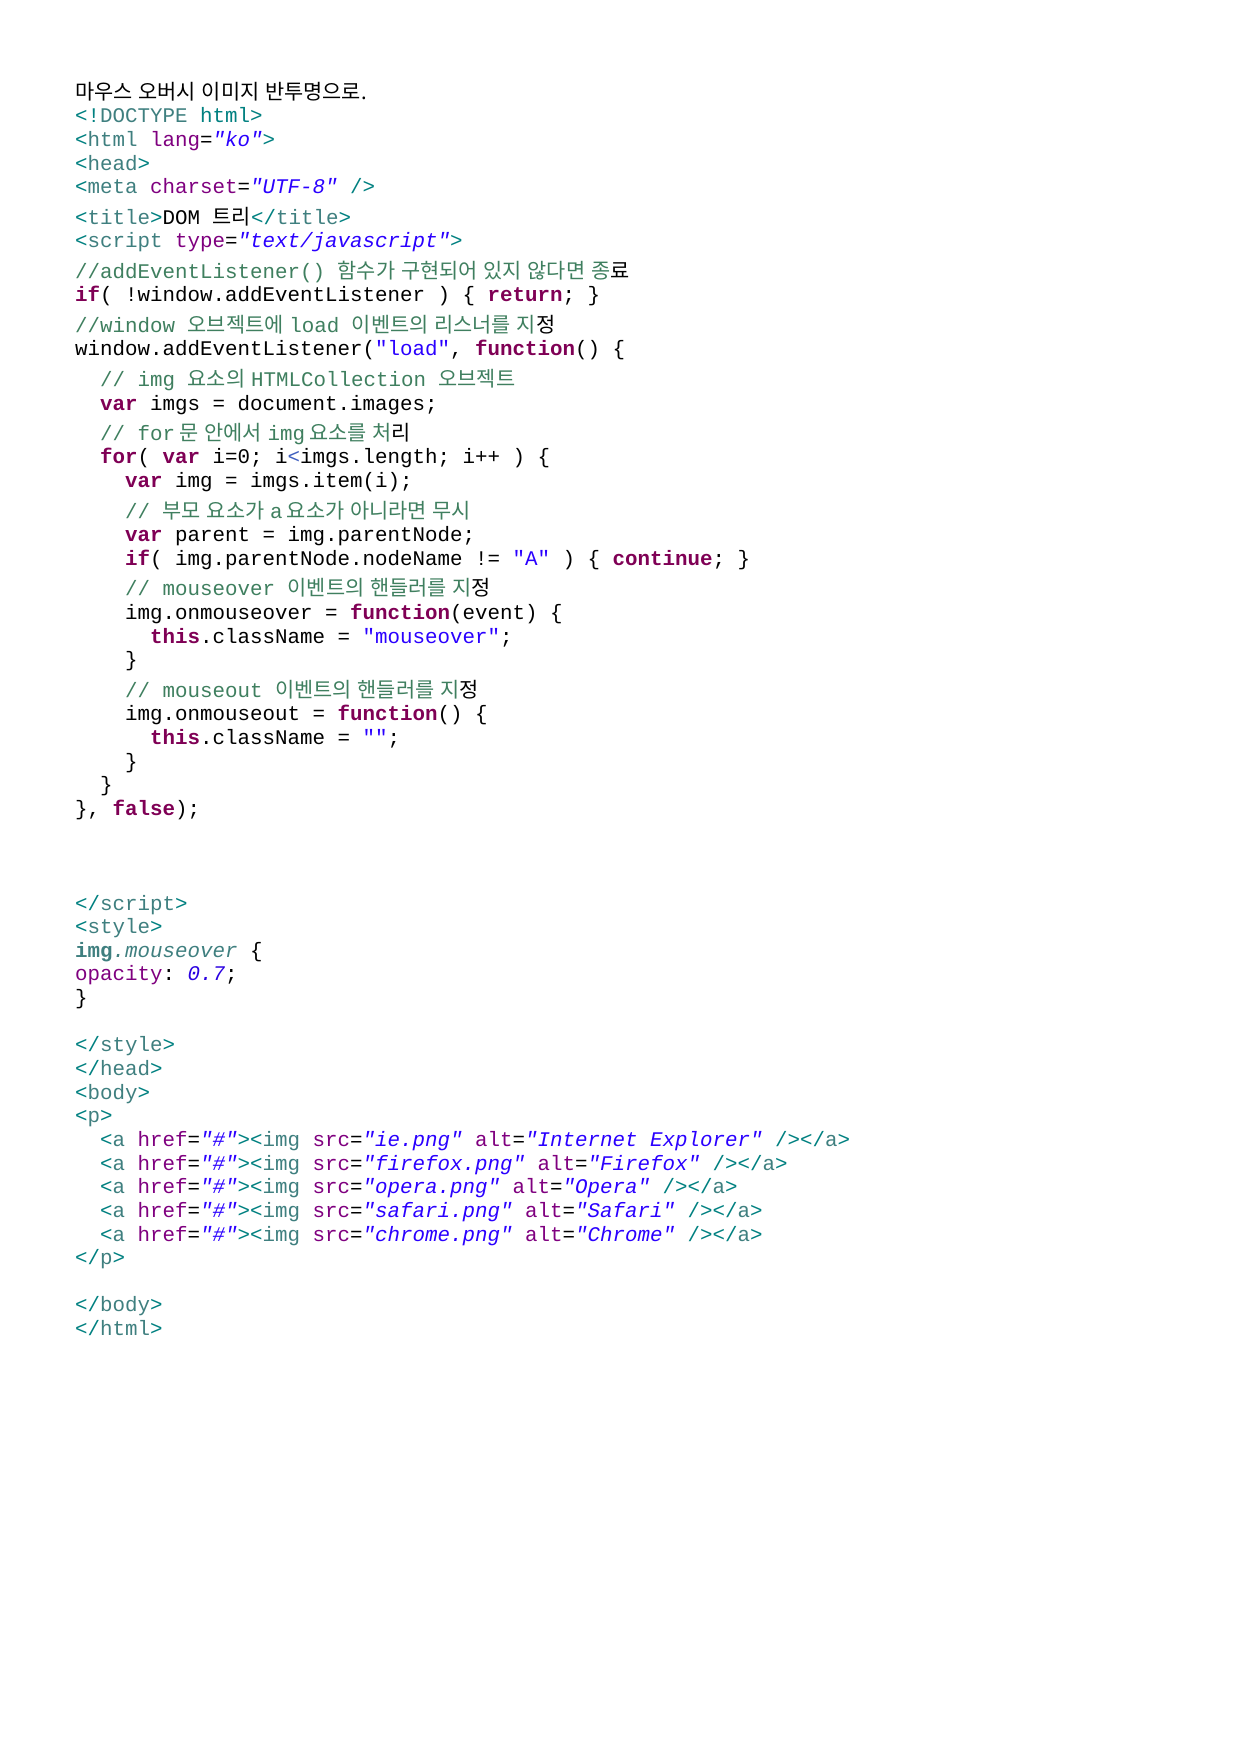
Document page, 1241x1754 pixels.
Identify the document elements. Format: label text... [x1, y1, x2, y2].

text img.mouseover { [75, 940, 1165, 963]
text // for문 안에서 img요소를 처리 [75, 416, 1165, 447]
text this.className = "mouseover"; [75, 626, 1165, 649]
text }, false); [75, 798, 1165, 822]
text img.onmouseout = function() { [75, 703, 1165, 727]
text //window 오브젝트에 load 이벤트의 리스너를 지정 [75, 308, 1165, 338]
text <head> [75, 153, 1165, 176]
text </style> [75, 1034, 1165, 1058]
text img.onmouseover = function(event) { [75, 602, 1165, 626]
text opacity: 0.7; [75, 963, 1165, 987]
text // img 요소의 HTMLCollection 오브젝트 [75, 362, 1165, 392]
text } [75, 649, 1165, 673]
text var img = imgs.item(i); [75, 470, 1165, 494]
text ﻿//addEventListener() 함수가 구현되어 있지 않다면 종료 [75, 254, 1165, 284]
text ﻿<style> [75, 916, 1165, 940]
text ﻿<p> [75, 1105, 1165, 1129]
text <a href="#"><img src="chrome.png" alt="Chrome" /></a> [75, 1223, 1165, 1247]
text this.className = ""; [75, 727, 1165, 751]
text <html lang="ko"> [75, 129, 1165, 153]
text if( !window.addEventListener ) { return; } [75, 284, 1165, 308]
text </head> [75, 1058, 1165, 1082]
text } [75, 987, 1165, 1011]
text <a href="#"><img src="safari.png" alt="Safari" /></a> [75, 1200, 1165, 1223]
text </html> [75, 1318, 1165, 1342]
text <title>DOM 트리</title> [75, 200, 1165, 230]
text // mouseout 이벤트의 핸들러를 지정 [75, 673, 1165, 703]
text // 부모 요소가 a요소가 아니라면 무시 [75, 494, 1165, 524]
text </body> [75, 1294, 1165, 1318]
text <script type="text/javascript"> [75, 230, 1165, 254]
text var imgs = document.images; [75, 392, 1165, 416]
text <a href="#"><img src="opera.png" alt="Opera" /></a> [75, 1176, 1165, 1200]
text <a href="#"><img src="ie.png" alt="Internet Explorer" /></a> [75, 1129, 1165, 1153]
text 마우스 오버시 이미지 반투명으로. [75, 75, 1165, 105]
text <meta charset="UTF-8" /> [75, 176, 1165, 200]
text window.addEventListener("load", function() { [75, 338, 1165, 362]
text for( var i=0; i<imgs.length; i++ ) { [75, 447, 1165, 470]
text <!DOCTYPE html> [75, 105, 1165, 129]
text <body> [75, 1082, 1165, 1105]
text } [75, 774, 1165, 798]
text <a href="#"><img src="firefox.png" alt="Firefox" /></a> [75, 1153, 1165, 1176]
text if( img.parentNode.nodeName != "A" ) { continue; } [75, 548, 1165, 572]
text </script> [75, 892, 1165, 916]
text // mouseover 이벤트의 핸들러를 지정 [75, 572, 1165, 602]
text </p> [75, 1247, 1165, 1271]
text var parent = img.parentNode; [75, 524, 1165, 548]
text } [75, 751, 1165, 774]
